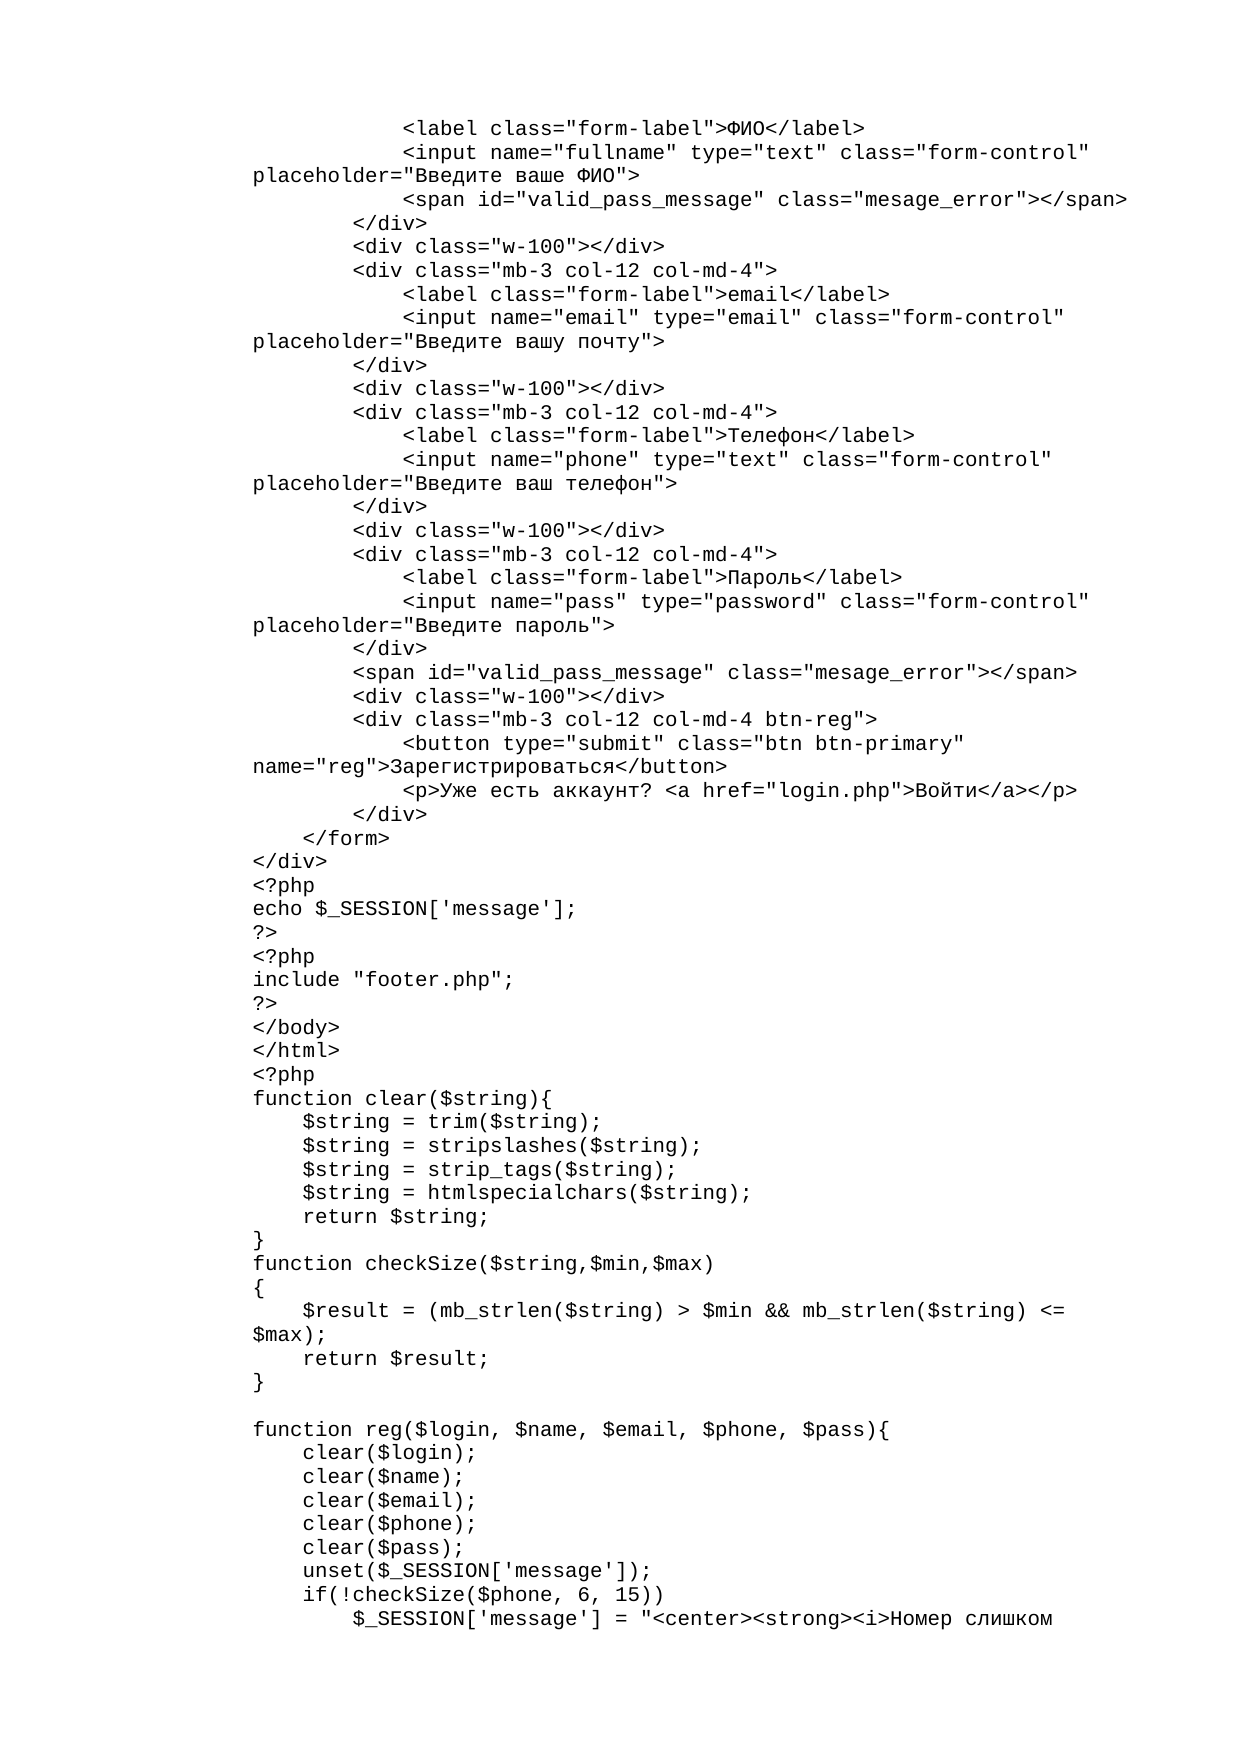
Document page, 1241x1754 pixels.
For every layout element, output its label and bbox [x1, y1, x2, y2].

text [252, 118, 1152, 1631]
